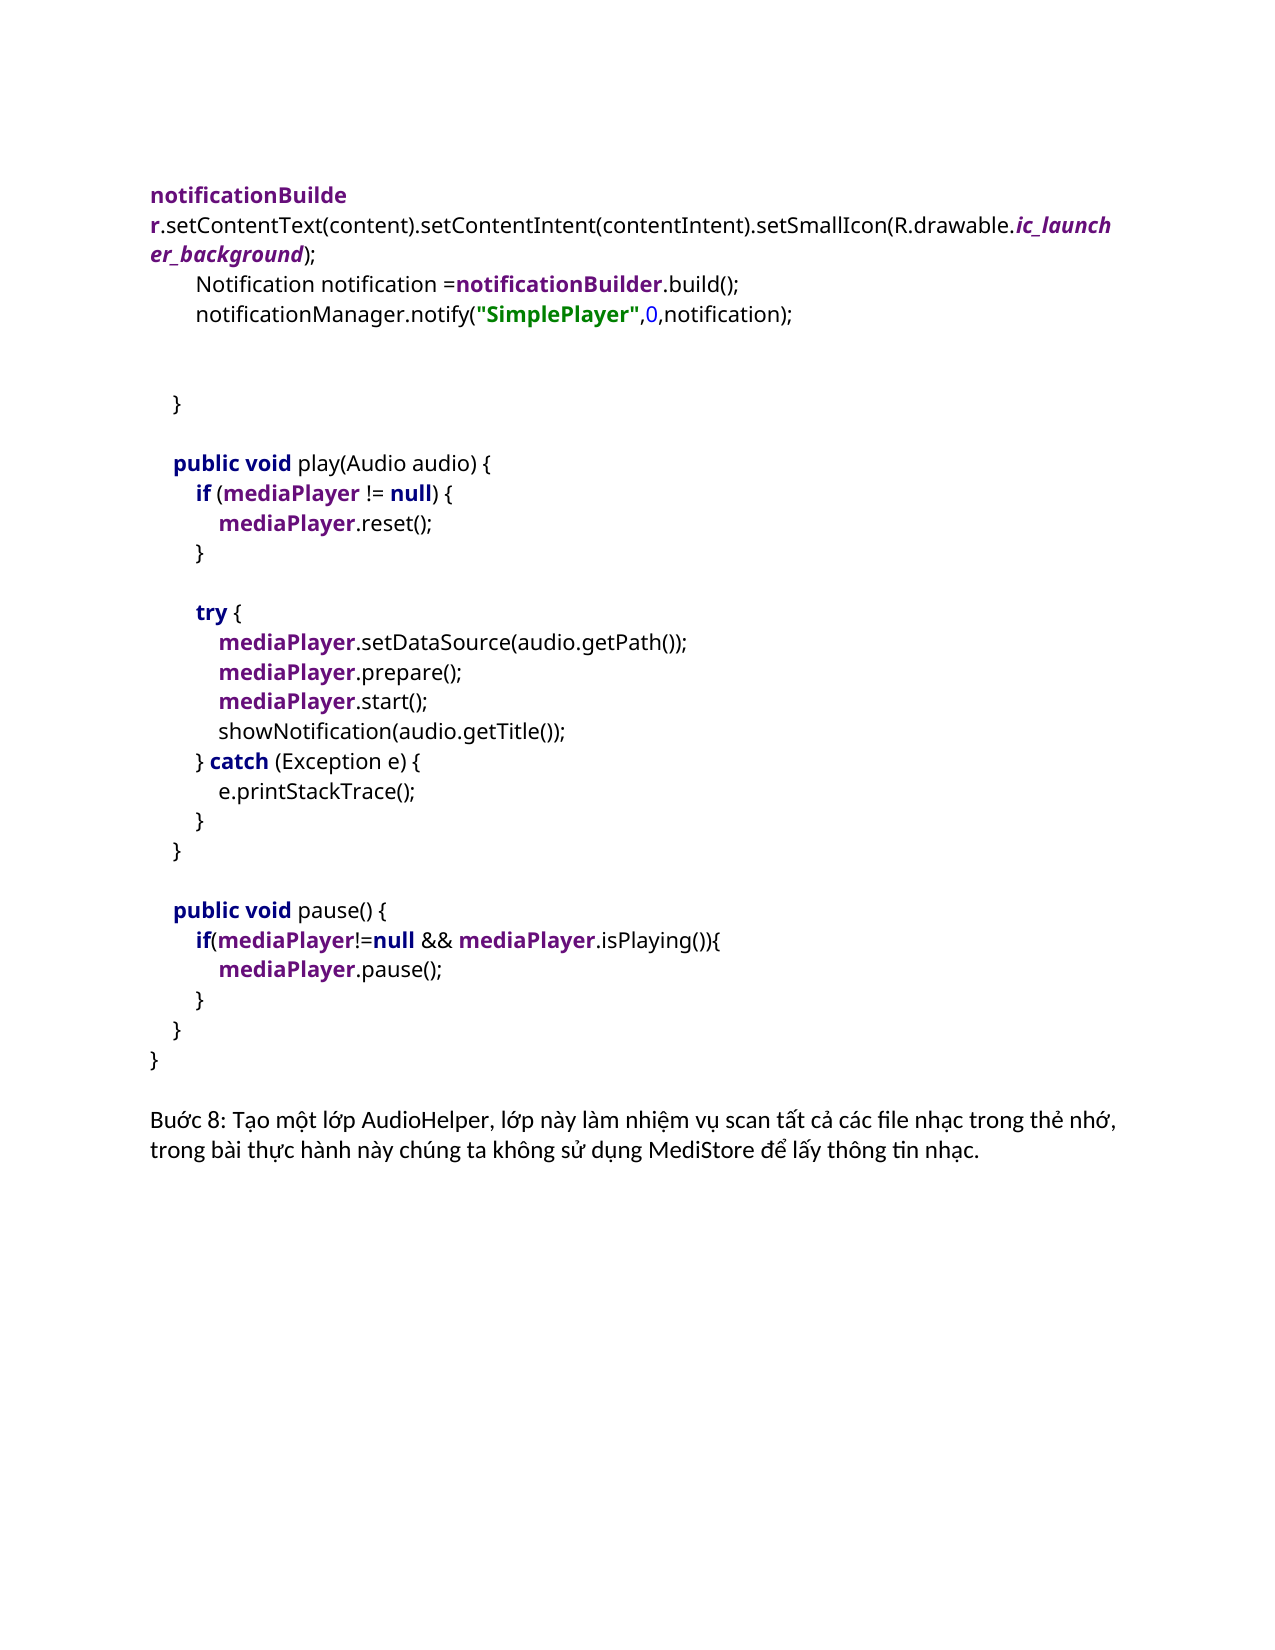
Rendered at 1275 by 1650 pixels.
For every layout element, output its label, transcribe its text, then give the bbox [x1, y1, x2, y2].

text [150, 150, 1125, 1073]
text Buớc 8: Tạo một lớp AudioHelper, lớp này làm nhiệm vụ scan tất cả các file nhạc trong thẻ nhớ, trong bài thực hành này chúng ta không sử dụng MediStore để lấy thông tin nhạc. [150, 1104, 1125, 1165]
